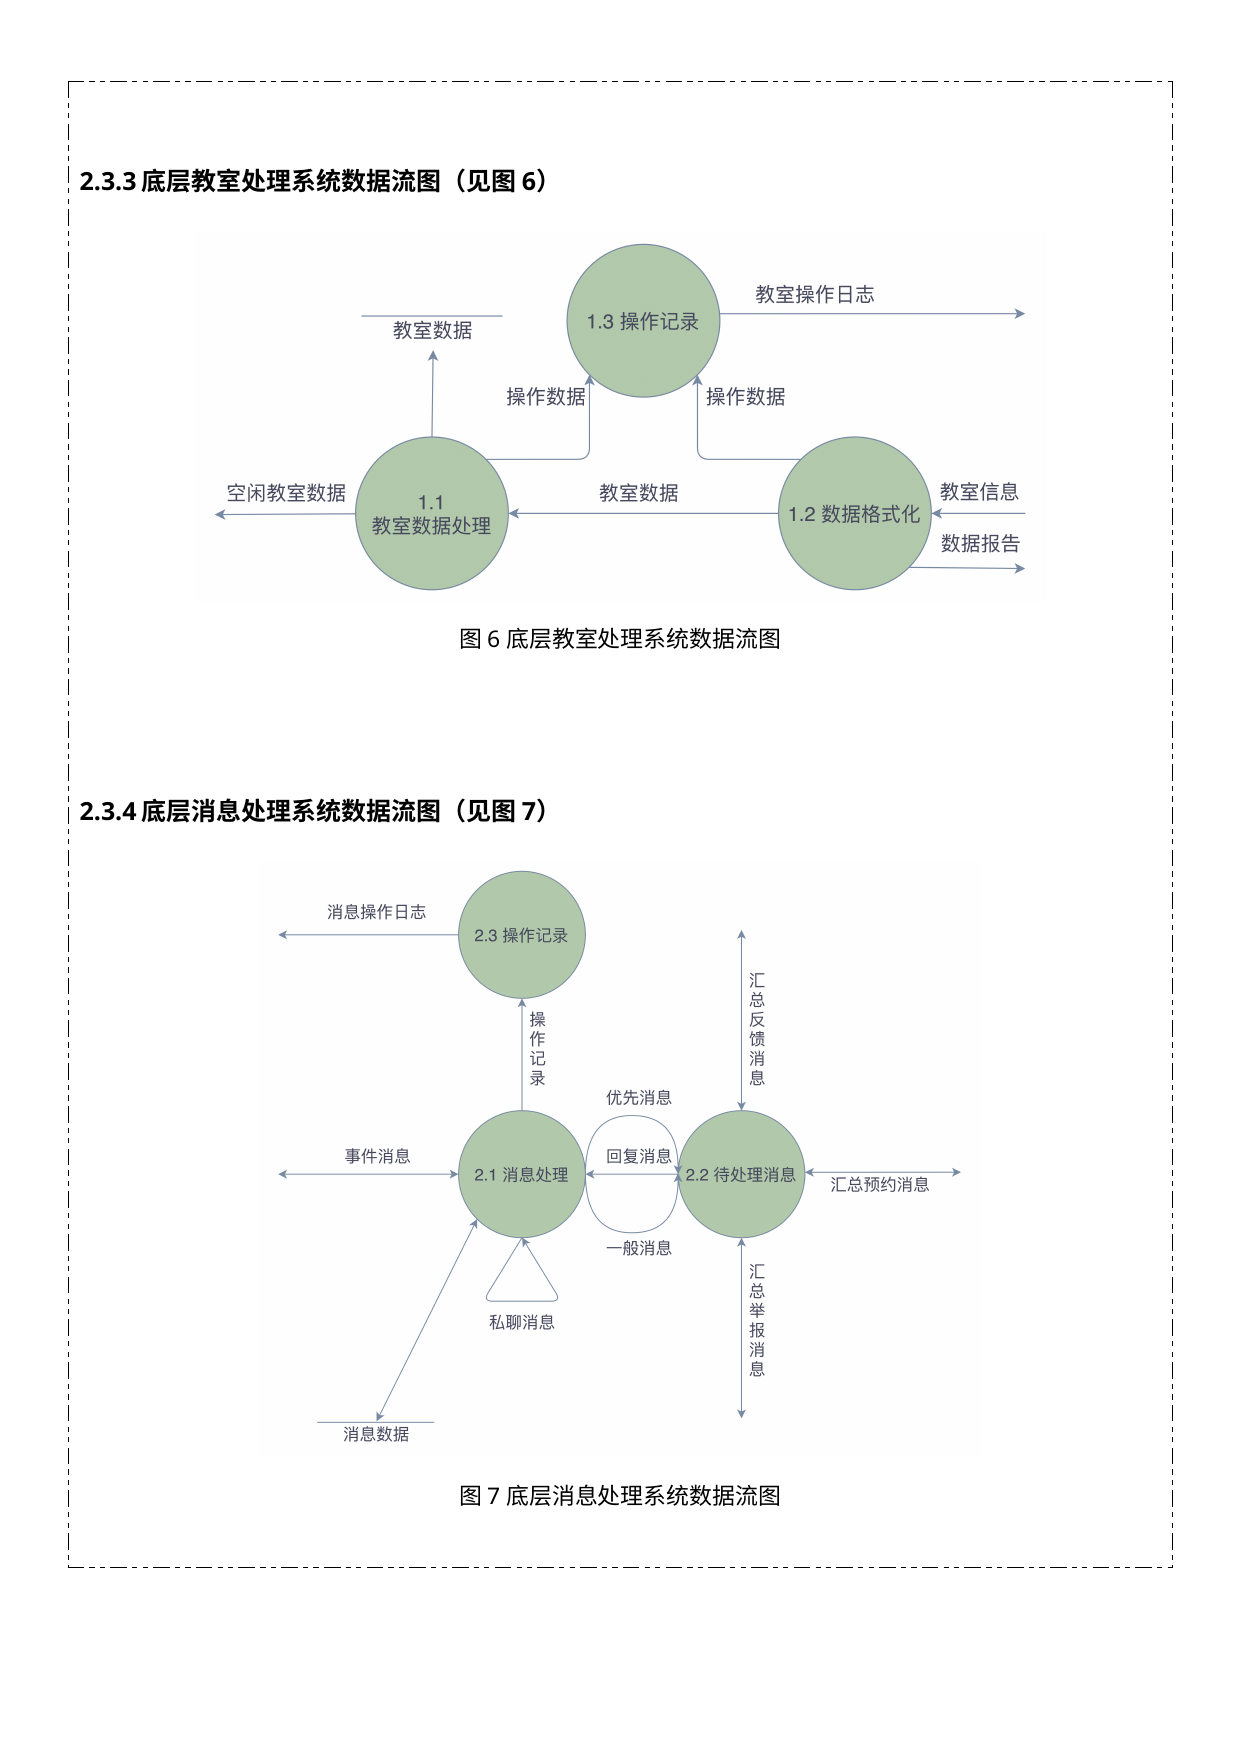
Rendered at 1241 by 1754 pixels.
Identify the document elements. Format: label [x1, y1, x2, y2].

picture [260, 861, 980, 1455]
picture [194, 232, 1047, 602]
table_header [68, 81, 1172, 1567]
